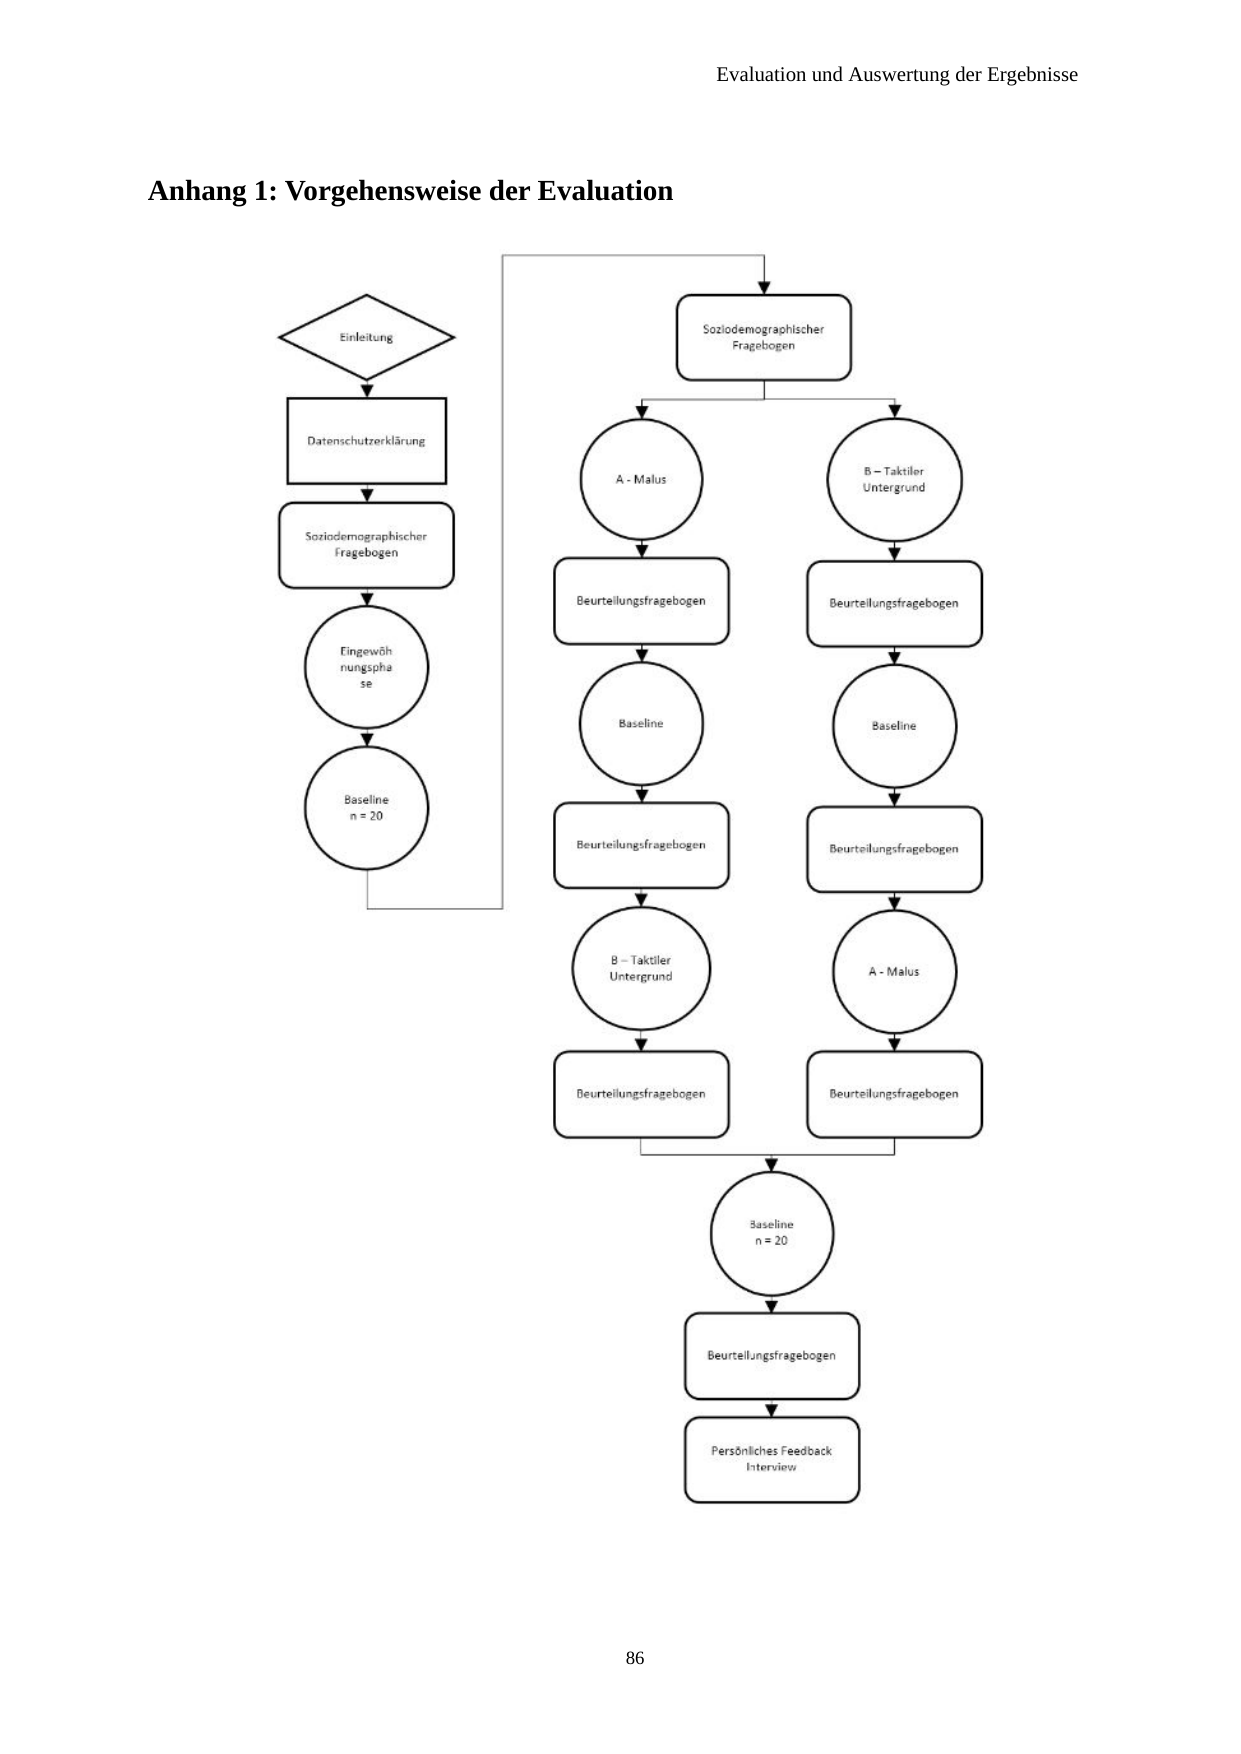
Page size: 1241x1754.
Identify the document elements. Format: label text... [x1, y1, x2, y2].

text Anhang 1: Vorgehensweise der Evaluation [148, 173, 1122, 206]
picture [265, 229, 1005, 1519]
